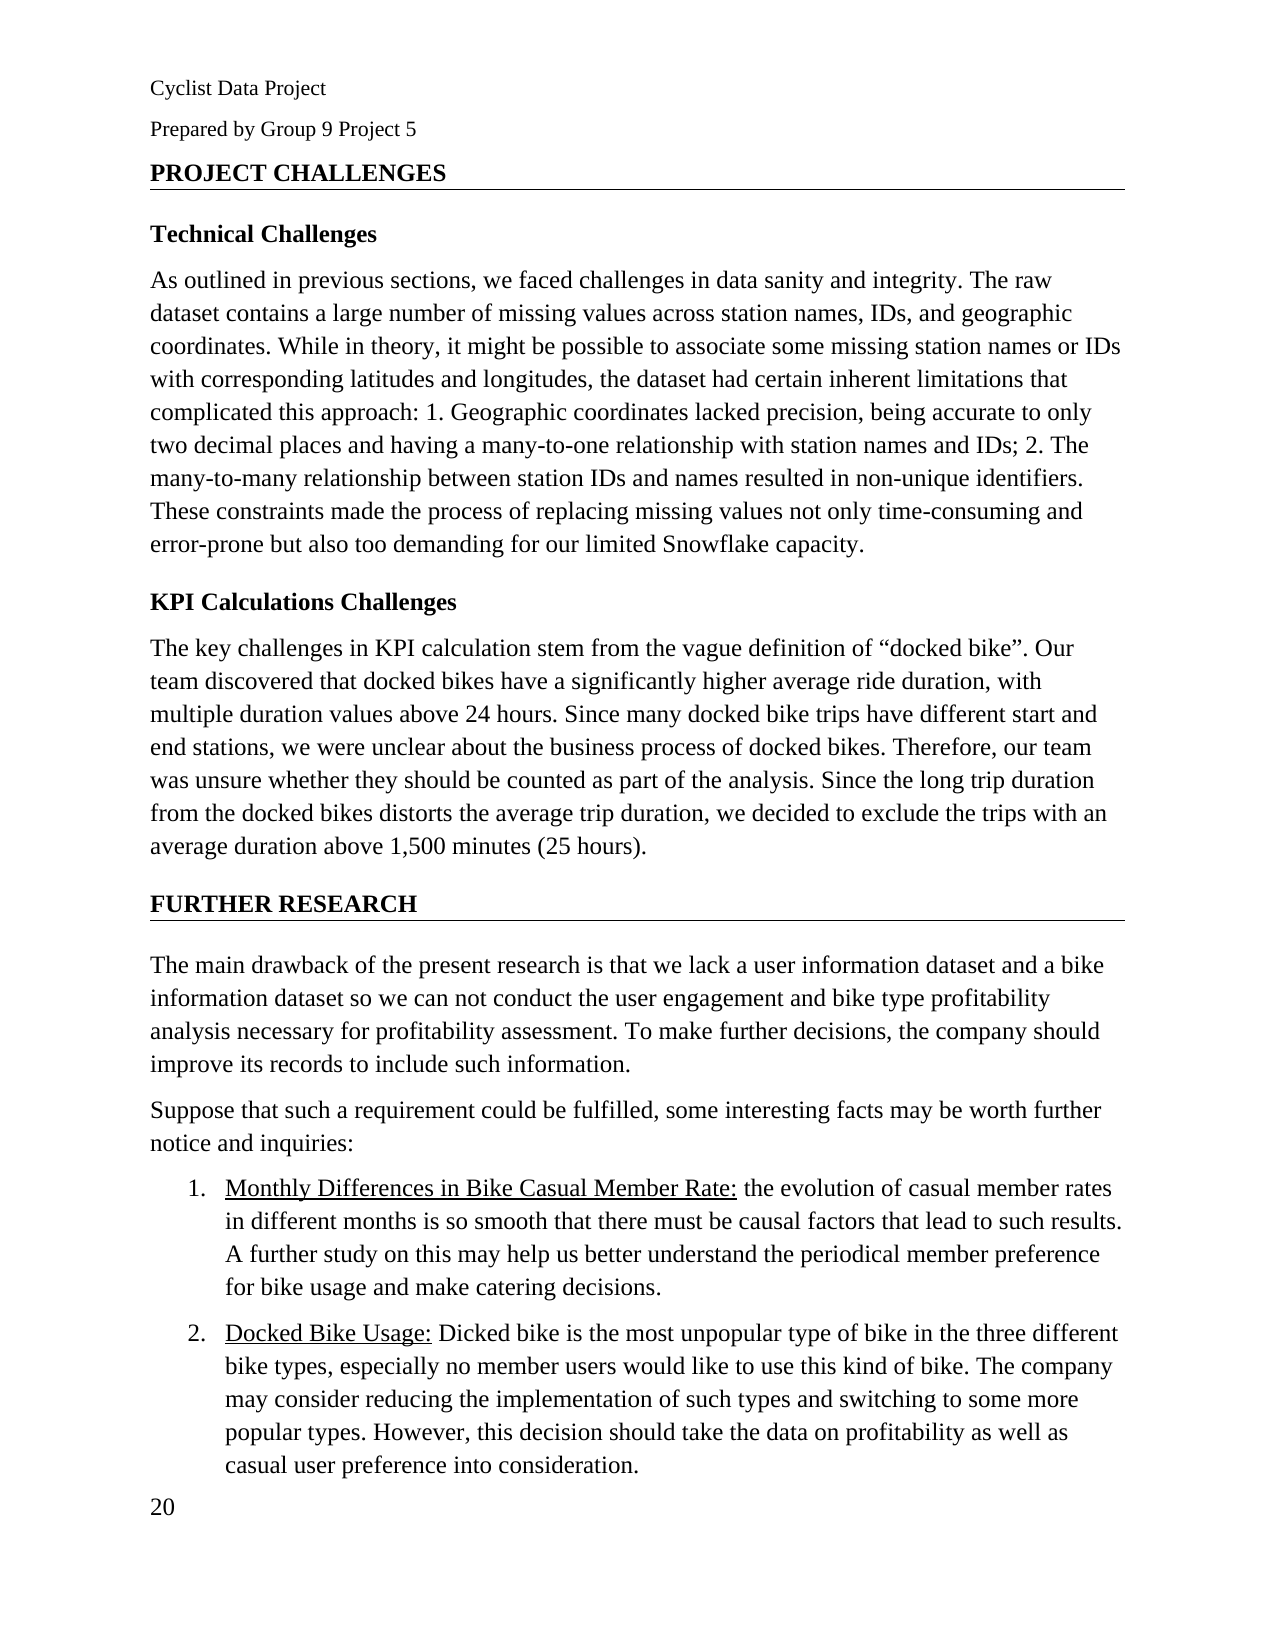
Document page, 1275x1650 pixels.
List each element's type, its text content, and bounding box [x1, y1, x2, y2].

subtitle KPI Calculations Challenges [150, 587, 1125, 616]
subtitle Project Challenges [150, 158, 1125, 189]
subtitle Further Research [150, 889, 1125, 920]
subtitle Technical Challenges [150, 219, 1125, 248]
list Monthly Differences in Bike Casual Member Rate: the evolution of casual member rates in different months is so smooth that there must be causal factors that lead to such results. A further study on this may help us better understand the periodical member preference for bike usage and make catering decisions. [187, 1173, 1125, 1301]
text The main drawback of the present research is that we lack a user information dataset and a bike information dataset so we can not conduct the user engagement and bike type profitability analysis necessary for profitability assessment. To make further decisions, the company should improve its records to include such information. [150, 950, 1125, 1078]
text Suppose that such a requirement could be fulfilled, some interesting facts may be worth further notice and inquiries: [150, 1095, 1125, 1156]
text The key challenges in KPI calculation stem from the vague definition of “docked bike”. Our team discovered that docked bikes have a significantly higher average ride duration, with multiple duration values above 24 hours. Since many docked bike trips have different start and end stations, we were unclear about the business process of docked bikes. Therefore, our team was unsure whether they should be counted as part of the analysis. Since the long trip duration from the docked bikes distorts the average trip duration, we decided to exclude the trips with an average duration above 1,500 minutes (25 hours). [150, 633, 1125, 860]
list Docked Bike Usage: Dicked bike is the most unpopular type of bike in the three different bike types, especially no member users would like to use this kind of bike. The company may consider reducing the implementation of such types and switching to some more popular types. However, this decision should take the data on profitability as well as casual user preference into consideration. [187, 1318, 1125, 1479]
text As outlined in previous sections, we faced challenges in data sanity and integrity. The raw dataset contains a large number of missing values across station names, IDs, and geographic coordinates. While in theory, it might be possible to associate some missing station names or IDs with corresponding latitudes and longitudes, the dataset had certain inherent limitations that complicated this approach: 1. Geographic coordinates lacked precision, being accurate to only two decimal places and having a many-to-one relationship with station names and IDs; 2. The many-to-many relationship between station IDs and names resulted in non-unique identifiers. These constraints made the process of replacing missing values not only time-consuming and error-prone but also too demanding for our limited Snowflake capacity. [150, 265, 1125, 558]
